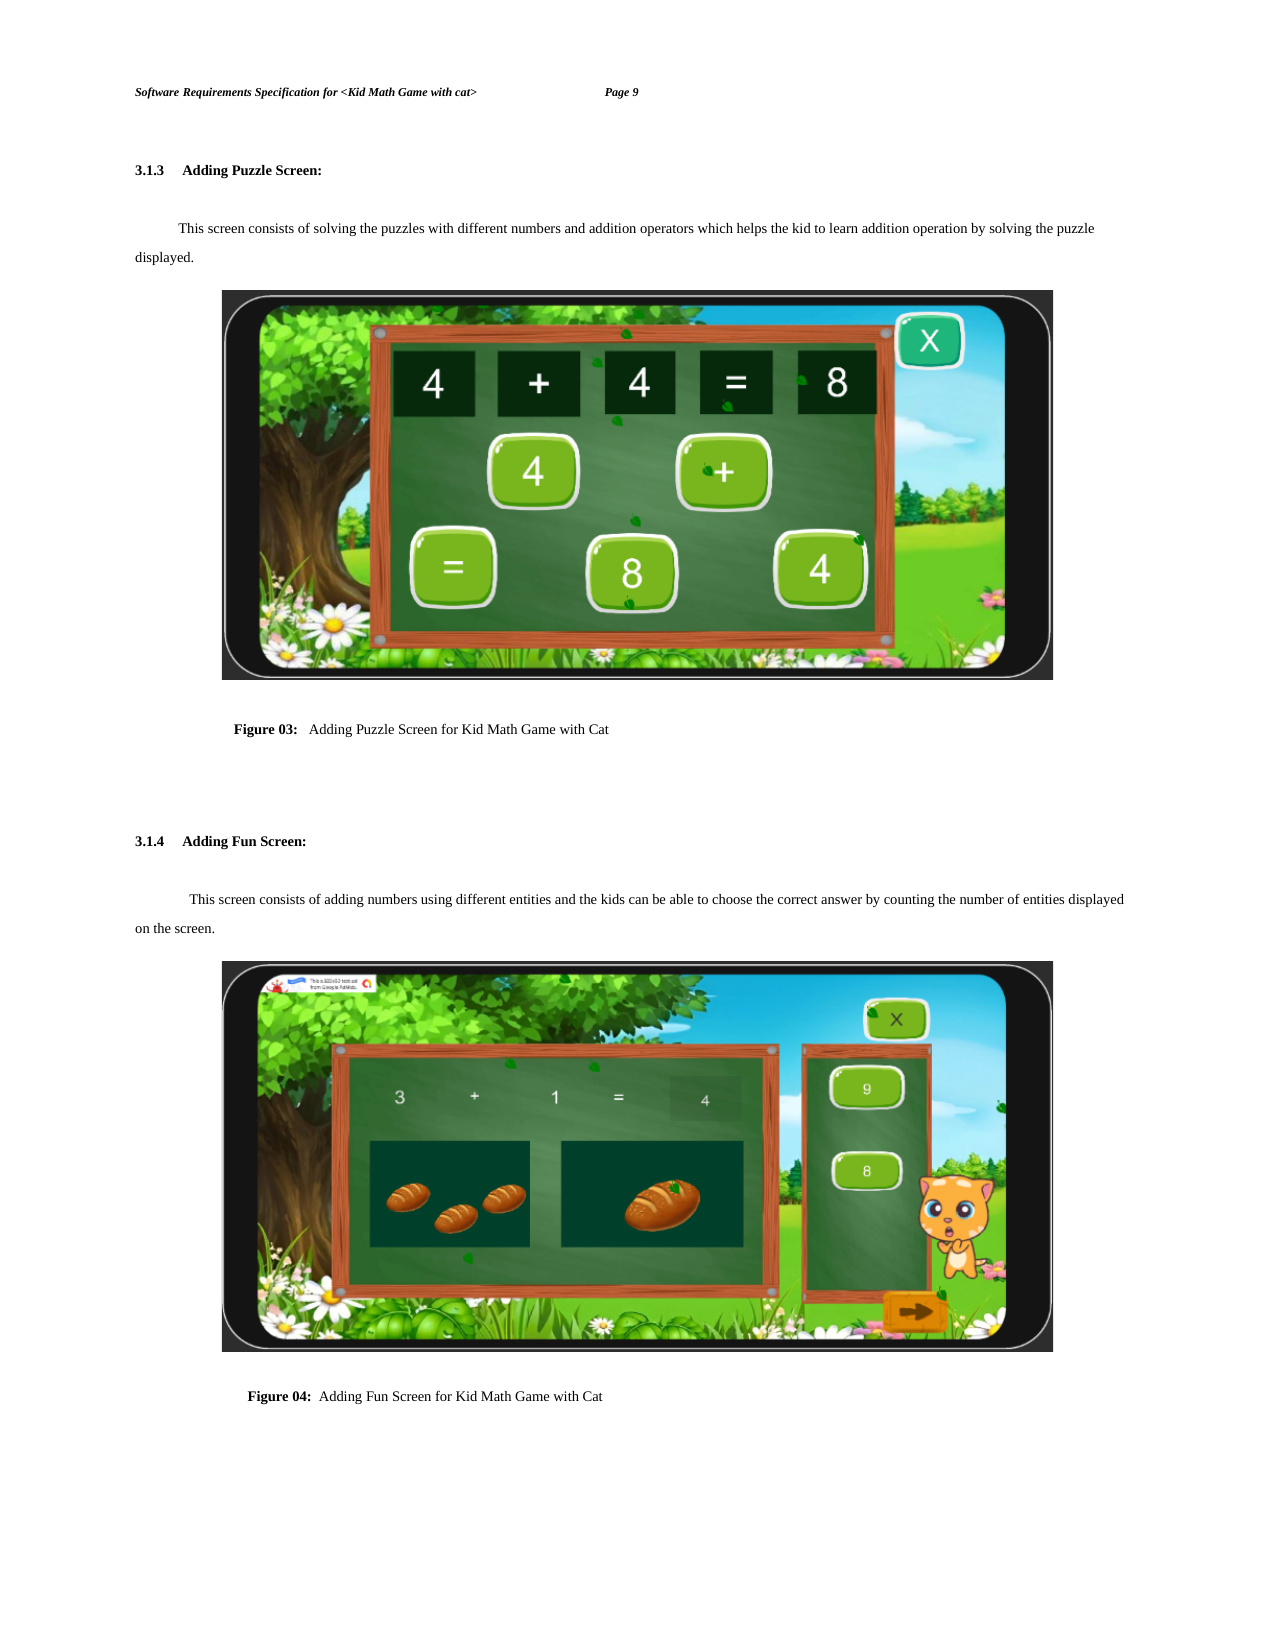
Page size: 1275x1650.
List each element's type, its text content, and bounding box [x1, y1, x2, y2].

text This screen consists of adding numbers using different entities and the kids can be able to choose the correct answer by counting the number of entities displayed on the screen. [135, 879, 1140, 937]
picture [221, 961, 1054, 1352]
subtitle 3.1.4 Adding Fun Screen: [135, 821, 1140, 850]
picture [221, 290, 1054, 680]
subtitle 3.1.3 Adding Puzzle Screen: [135, 150, 1140, 179]
text This screen consists of solving the puzzles with different numbers and addition operators which helps the kid to learn addition operation by solving the puzzle displayed. [135, 208, 1140, 265]
text Figure 04: Adding Fun Screen for Kid Math Game with Cat [135, 1376, 1140, 1405]
subtitle Figure 03: Adding Puzzle Screen for Kid Math Game with Cat [135, 709, 1140, 738]
